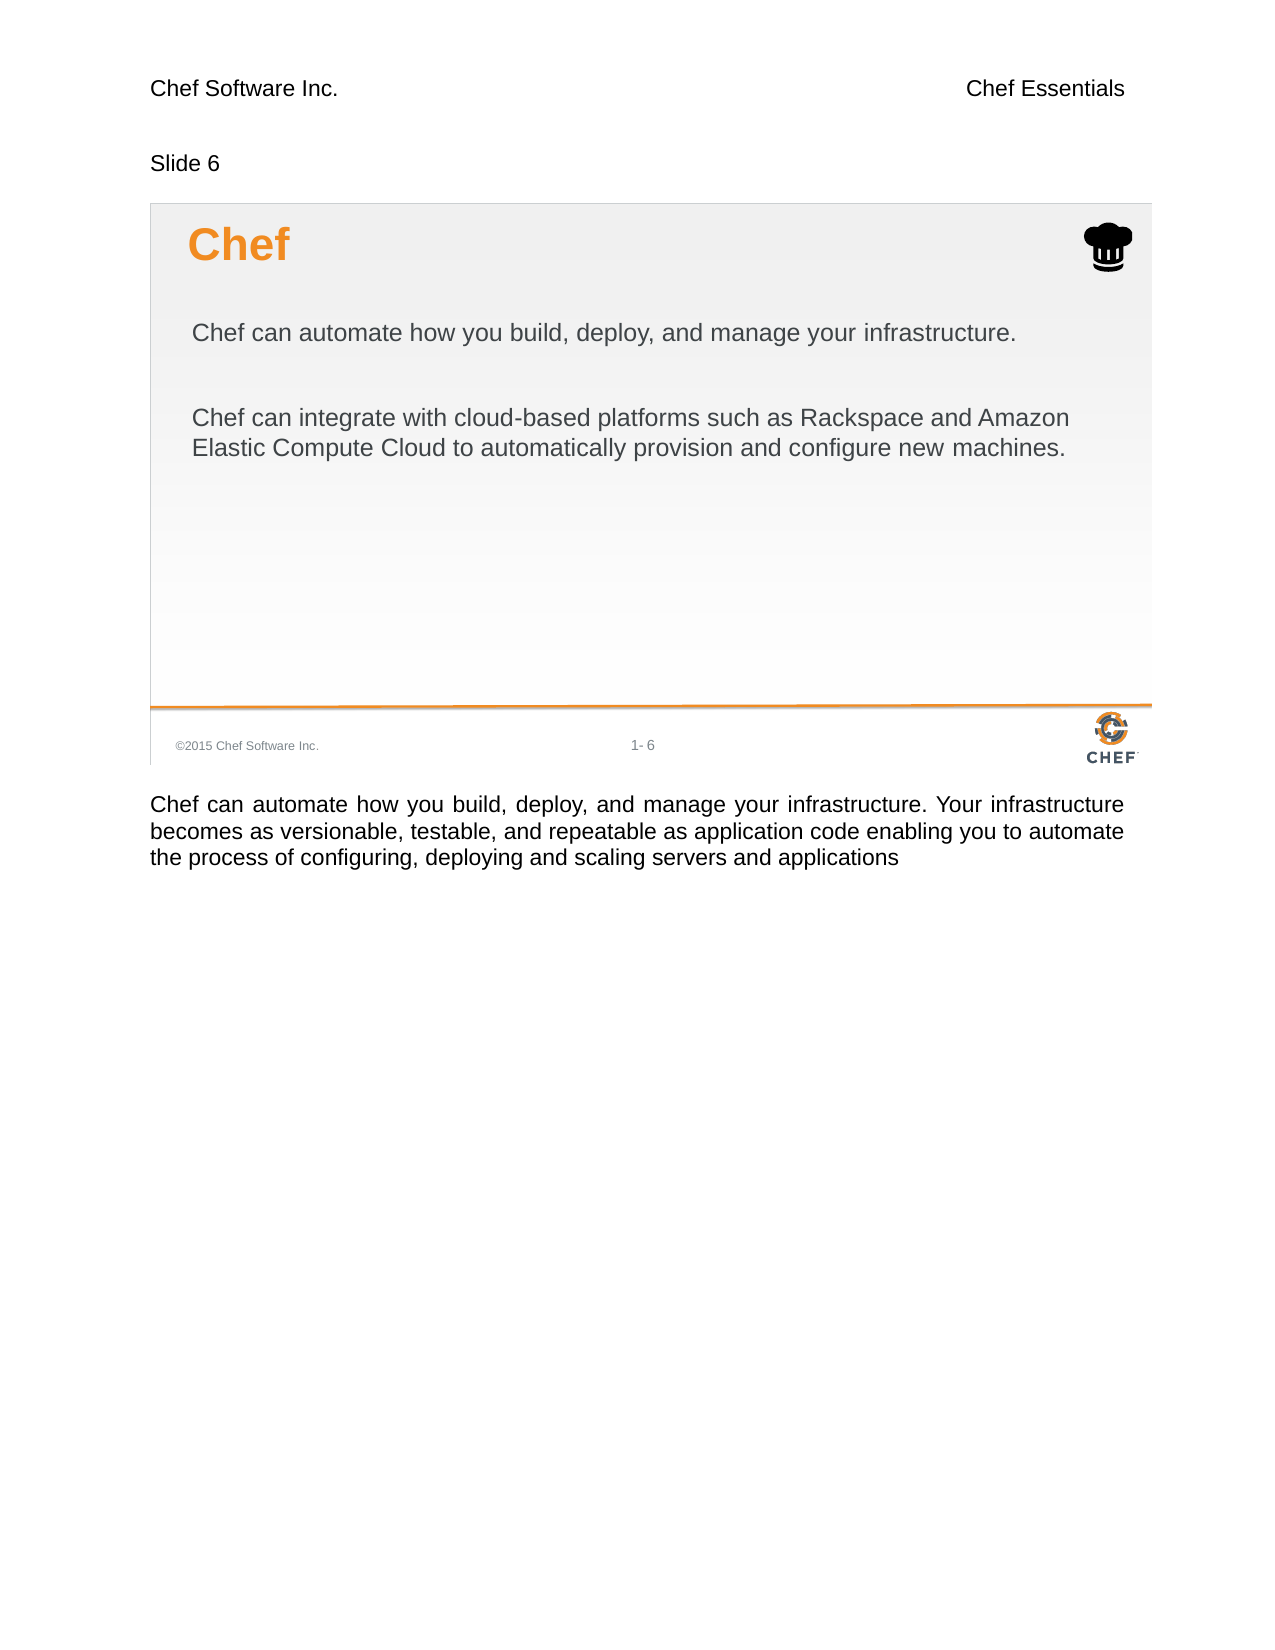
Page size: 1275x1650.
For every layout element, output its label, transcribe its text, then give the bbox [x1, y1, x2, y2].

text Chef can automate how you build, deploy, and manage your infrastructure. Your infrastructure becomes as versionable, testable, and repeatable as application code enabling you to automate the process of configuring, deploying and scaling servers and applications [150, 791, 1125, 870]
text Slide 6 [150, 150, 1125, 176]
